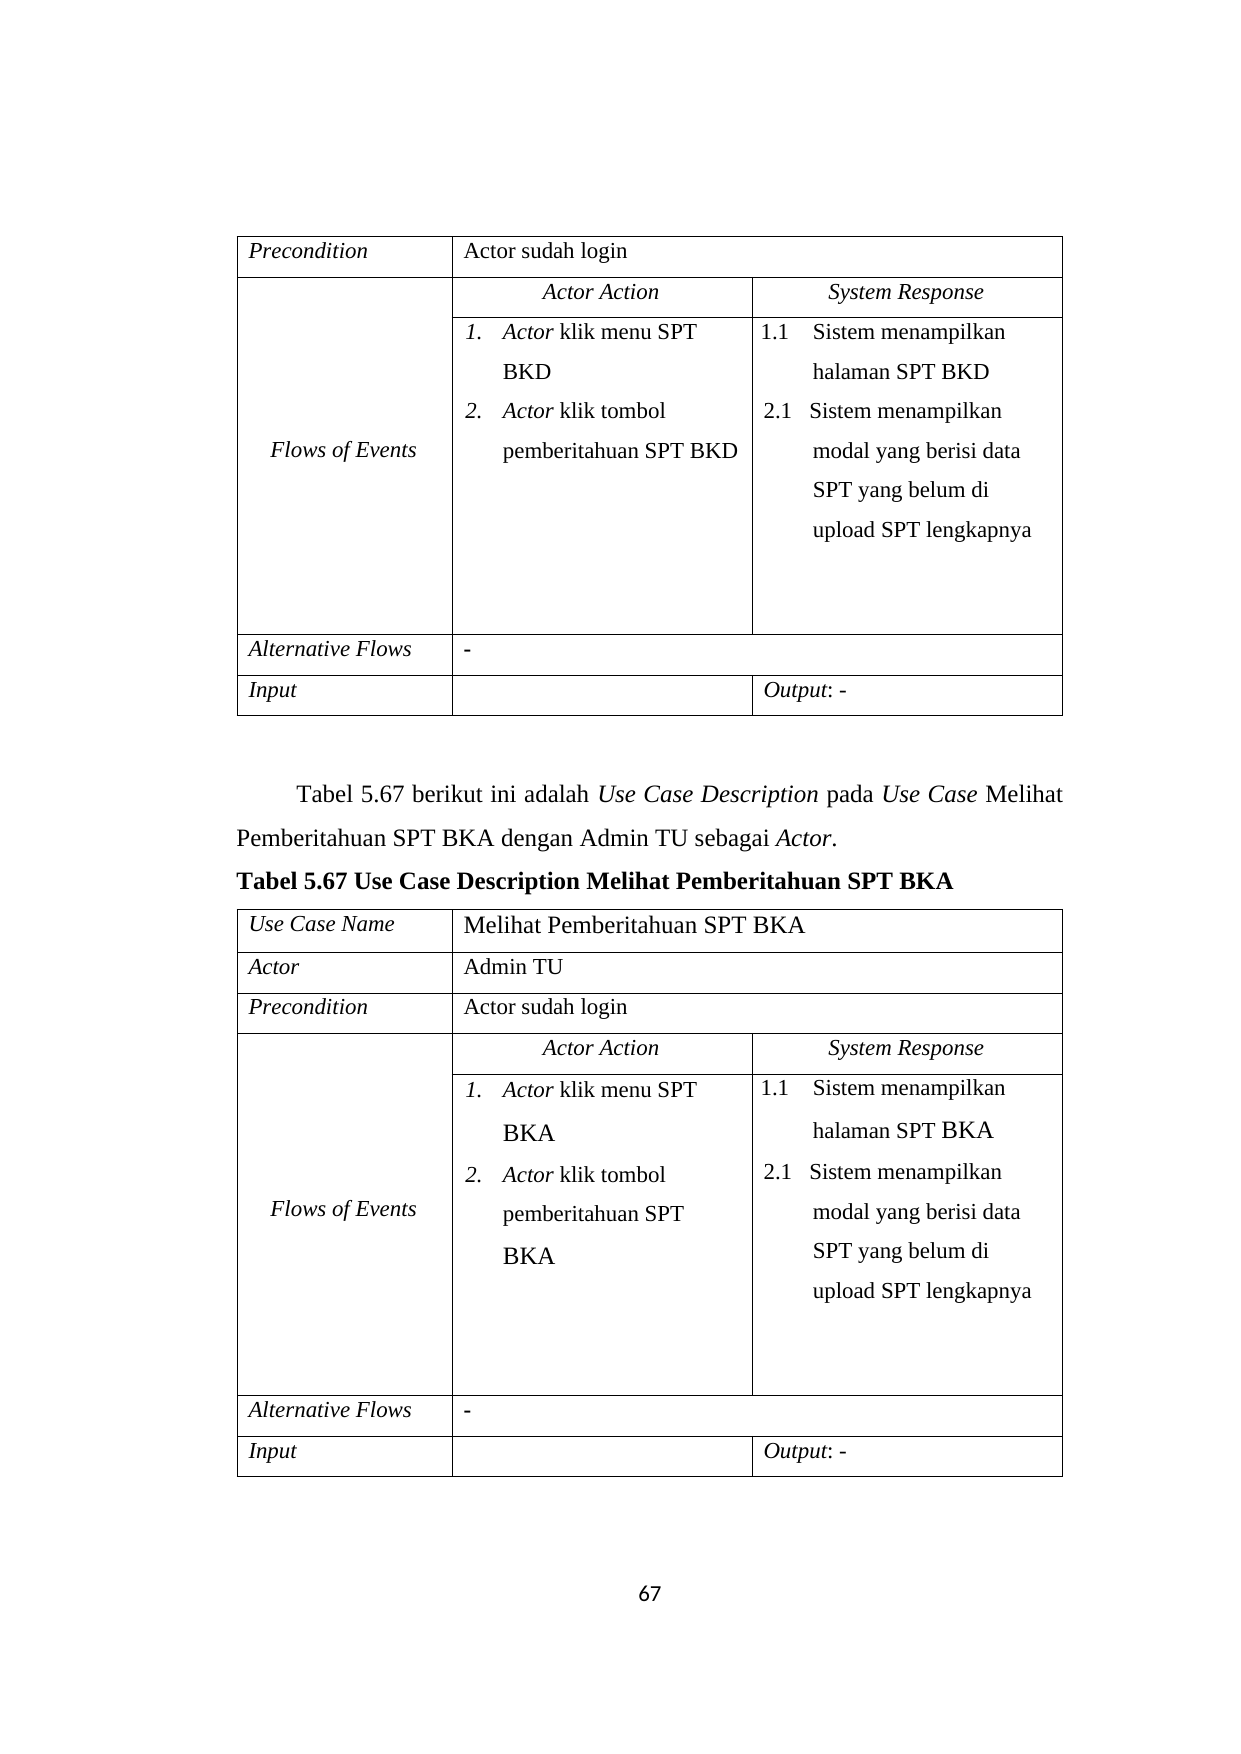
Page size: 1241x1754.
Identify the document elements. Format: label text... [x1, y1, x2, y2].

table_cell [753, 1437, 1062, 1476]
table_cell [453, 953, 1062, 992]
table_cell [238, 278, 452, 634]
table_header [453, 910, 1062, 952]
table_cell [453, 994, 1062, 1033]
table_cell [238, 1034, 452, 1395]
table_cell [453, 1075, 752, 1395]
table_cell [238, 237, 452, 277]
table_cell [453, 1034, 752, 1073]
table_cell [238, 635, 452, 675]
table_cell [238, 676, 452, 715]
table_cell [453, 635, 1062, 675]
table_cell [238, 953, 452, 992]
text Tabel 5.67 Use Case Description Melihat Pemberitahuan SPT BKA [236, 866, 1063, 894]
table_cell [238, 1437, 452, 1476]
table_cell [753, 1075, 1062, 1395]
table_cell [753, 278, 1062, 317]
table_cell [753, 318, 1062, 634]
text Tabel 5.67 berikut ini adalah Use Case Description pada Use Case Melihat Pemberitahuan SPT BKA dengan Admin TU sebagai Actor. [236, 779, 1063, 851]
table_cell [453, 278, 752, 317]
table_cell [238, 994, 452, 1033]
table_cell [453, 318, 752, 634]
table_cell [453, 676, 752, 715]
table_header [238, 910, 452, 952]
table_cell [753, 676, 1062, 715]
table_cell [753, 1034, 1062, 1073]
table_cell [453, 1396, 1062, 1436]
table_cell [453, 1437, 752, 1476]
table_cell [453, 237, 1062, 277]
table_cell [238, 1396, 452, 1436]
